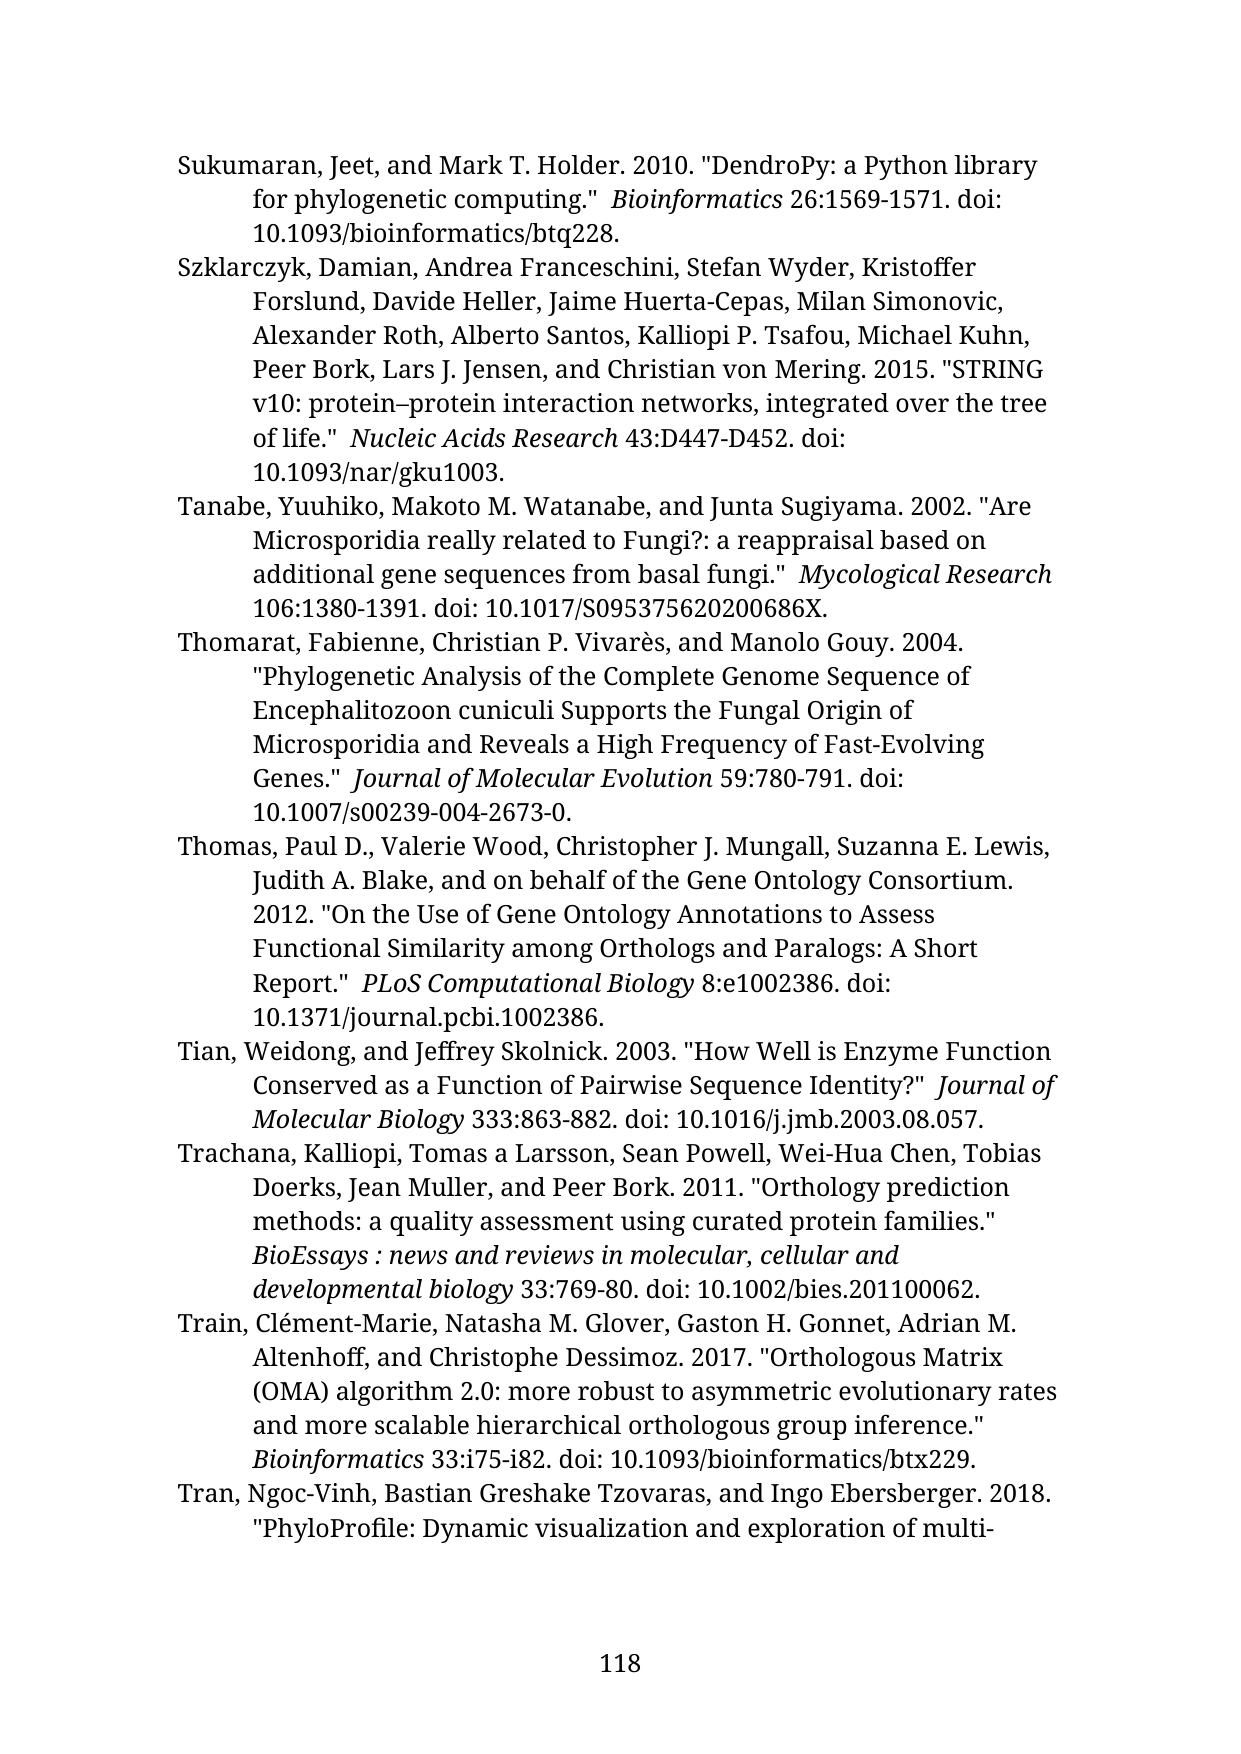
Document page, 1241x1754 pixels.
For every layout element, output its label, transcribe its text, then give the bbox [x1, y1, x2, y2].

text Tanabe, Yuuhiko, Makoto M. Watanabe, and Junta Sugiyama. 2002. "Are Microsporidia really related to Fungi?: a reappraisal based on additional gene sequences from basal fungi." Mycological Research 106:1380-1391. doi: 10.1017/S095375620200686X. [177, 488, 1063, 624]
text Thomarat, Fabienne, Christian P. Vivarès, and Manolo Gouy. 2004. "Phylogenetic Analysis of the Complete Genome Sequence of Encephalitozoon cuniculi Supports the Fungal Origin of Microsporidia and Reveals a High Frequency of Fast-Evolving Genes." Journal of Molecular Evolution 59:780-791. doi: 10.1007/s00239-004-2673-0. [177, 624, 1063, 829]
text Szklarczyk, Damian, Andrea Franceschini, Stefan Wyder, Kristoffer Forslund, Davide Heller, Jaime Huerta-Cepas, Milan Simonovic, Alexander Roth, Alberto Santos, Kalliopi P. Tsafou, Michael Kuhn, Peer Bork, Lars J. Jensen, and Christian von Mering. 2015. "STRING v10: protein–protein interaction networks, integrated over the tree of life." Nucleic Acids Research 43:D447-D452. doi: 10.1093/nar/gku1003. [177, 250, 1063, 488]
text Tian, Weidong, and Jeffrey Skolnick. 2003. "How Well is Enzyme Function Conserved as a Function of Pairwise Sequence Identity?" Journal of Molecular Biology 333:863-882. doi: 10.1016/j.jmb.2003.08.057. [177, 1033, 1063, 1136]
text Thomas, Paul D., Valerie Wood, Christopher J. Mungall, Suzanna E. Lewis, Judith A. Blake, and on behalf of the Gene Ontology Consortium. 2012. "On the Use of Gene Ontology Annotations to Assess Functional Similarity among Orthologs and Paralogs: A Short Report." PLoS Computational Biology 8:e1002386. doi: 10.1371/journal.pcbi.1002386. [177, 829, 1063, 1033]
text Sukumaran, Jeet, and Mark T. Holder. 2010. "DendroPy: a Python library for phylogenetic computing." Bioinformatics 26:1569-1571. doi: 10.1093/bioinformatics/btq228. [177, 148, 1063, 250]
text Trachana, Kalliopi, Tomas a Larsson, Sean Powell, Wei-Hua Chen, Tobias Doerks, Jean Muller, and Peer Bork. 2011. "Orthology prediction methods: a quality assessment using curated protein families." BioEssays : news and reviews in molecular, cellular and developmental biology 33:769-80. doi: 10.1002/bies.201100062. [177, 1136, 1063, 1306]
text Train, Clément-Marie, Natasha M. Glover, Gaston H. Gonnet, Adrian M. Altenhoff, and Christophe Dessimoz. 2017. "Orthologous Matrix (OMA) algorithm 2.0: more robust to asymmetric evolutionary rates and more scalable hierarchical orthologous group inference." Bioinformatics 33:i75-i82. doi: 10.1093/bioinformatics/btx229. [177, 1306, 1063, 1476]
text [177, 1476, 1063, 1544]
